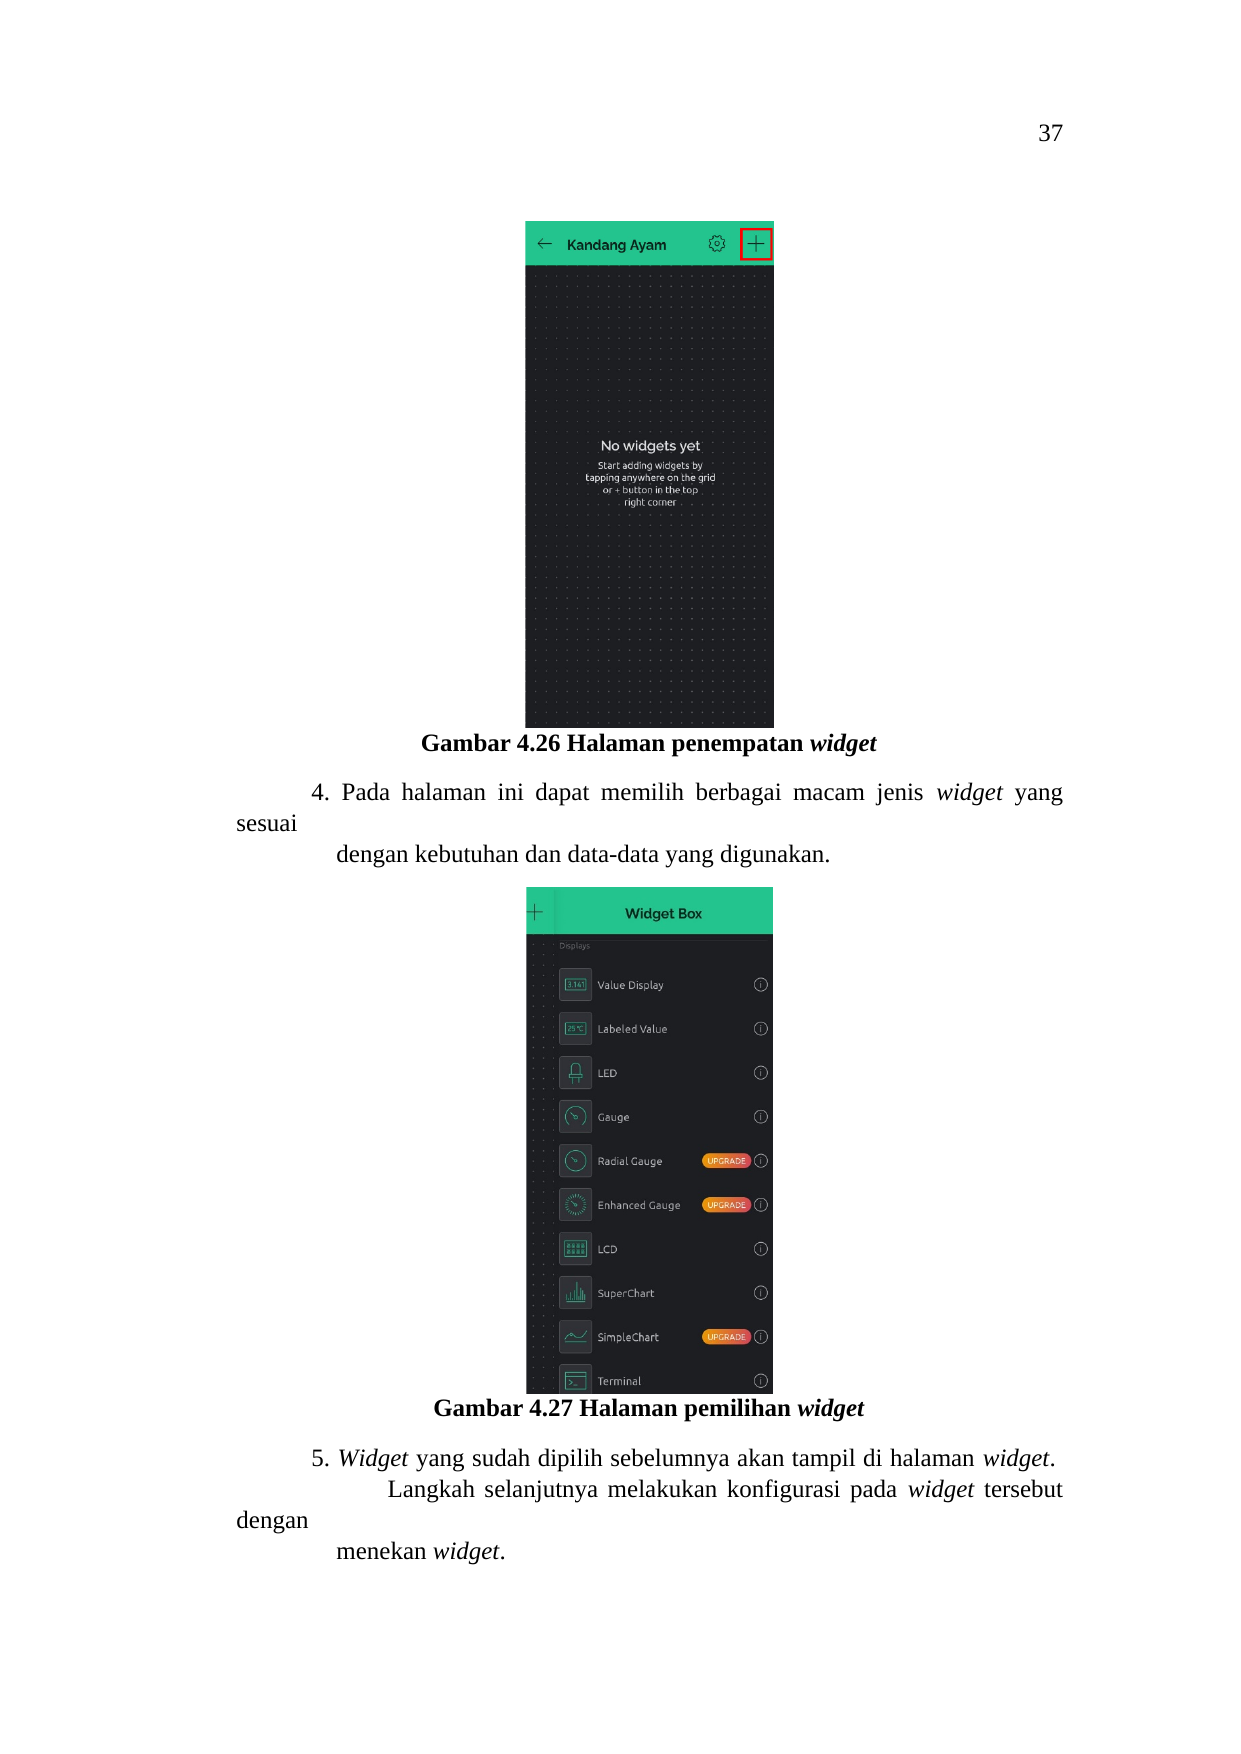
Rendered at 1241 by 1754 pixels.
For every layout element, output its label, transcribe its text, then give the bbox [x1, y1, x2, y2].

picture [525, 221, 774, 728]
text 4. Pada halaman ini dapat memilih berbagai macam jenis widget yang sesuai dengan kebutuhan dan data-data yang digunakan. [236, 777, 1063, 868]
picture [526, 887, 773, 1394]
text 5. Widget yang sudah dipilih sebelumnya akan tampil di halaman widget. Langkah selanjutnya melakukan konfigurasi pada widget tersebut dengan menekan widget. [236, 1443, 1063, 1565]
